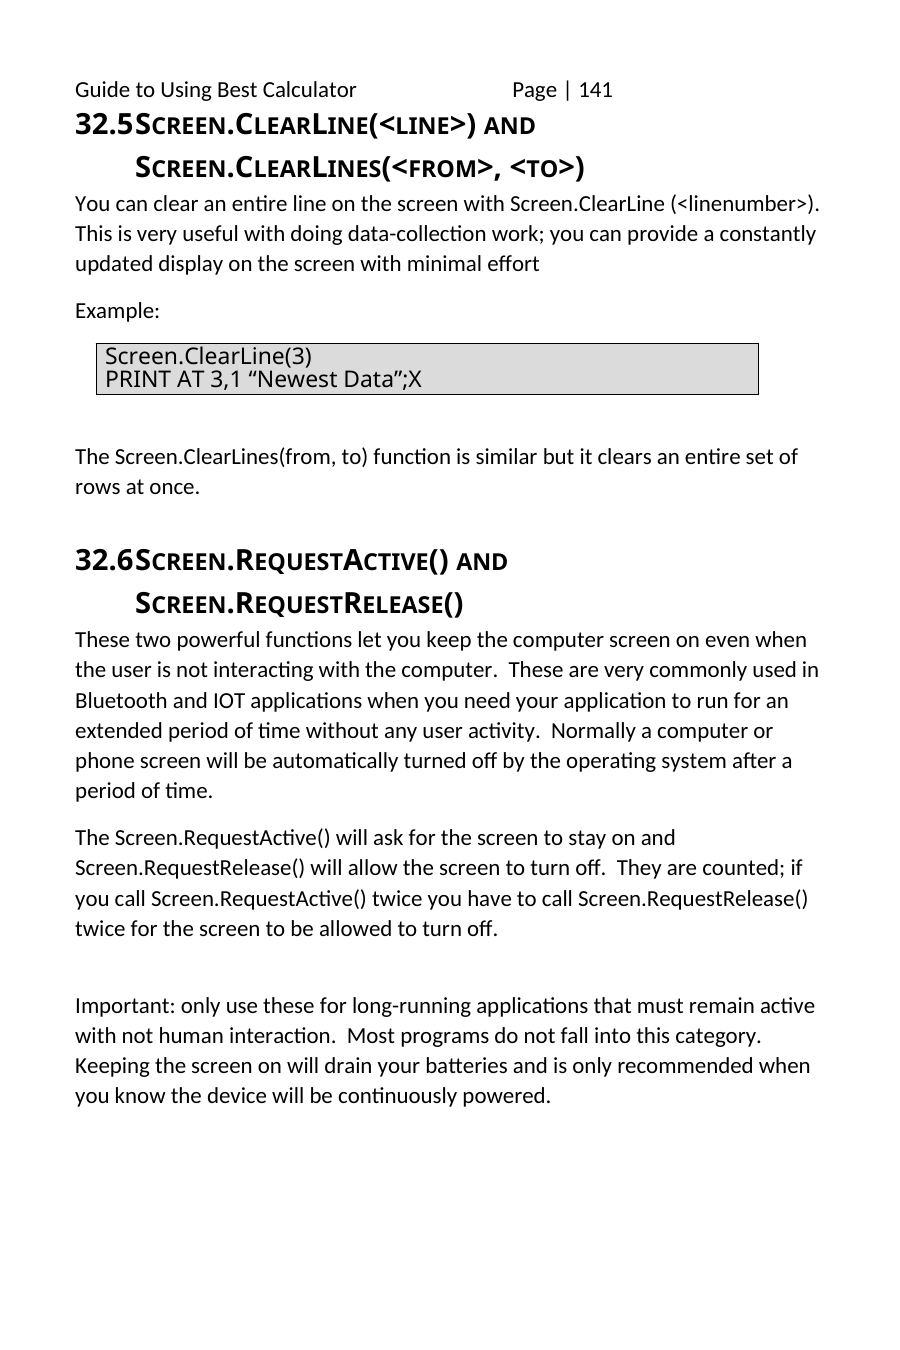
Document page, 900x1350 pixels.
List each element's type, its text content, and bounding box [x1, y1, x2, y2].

text You can clear an entire line on the screen with Screen.ClearLine (<linenumber>). This is very useful with doing data-collection work; you can provide a constantly updated display on the screen with minimal effort [75, 189, 825, 277]
text Example: [75, 296, 825, 324]
text The Screen.RequestActive() will ask for the screen to stay on and Screen.RequestRelease() will allow the screen to turn off. They are counted; if you call Screen.RequestActive() twice you have to call Screen.RequestRelease() twice for the screen to be allowed to turn off. [75, 823, 825, 942]
text The Screen.ClearLines(from, to) function is similar but it clears an entire set of rows at once. [75, 442, 825, 500]
subtitle Screen.RequestActive() and Screen.RequestRelease() [75, 540, 825, 622]
text Screen.ClearLine(3) PRINT AT 3,1 “Newest Data”;X [97, 344, 758, 394]
text Important: only use these for long-running applications that must remain active with not human interaction. Most programs do not fall into this category. Keeping the screen on will drain your batteries and is only recommended when you know the device will be continuously powered. [75, 961, 825, 1109]
text These two powerful functions let you keep the computer screen on even when the user is not interacting with the computer. These are very commonly used in Bluetooth and IOT applications when you need your application to run for an extended period of time without any user activity. Normally a computer or phone screen will be automatically turned off by the operating system after a period of time. [75, 625, 825, 804]
subtitle Screen.ClearLine(<line>) and Screen.ClearLines(<from>, <to>) [75, 103, 825, 186]
